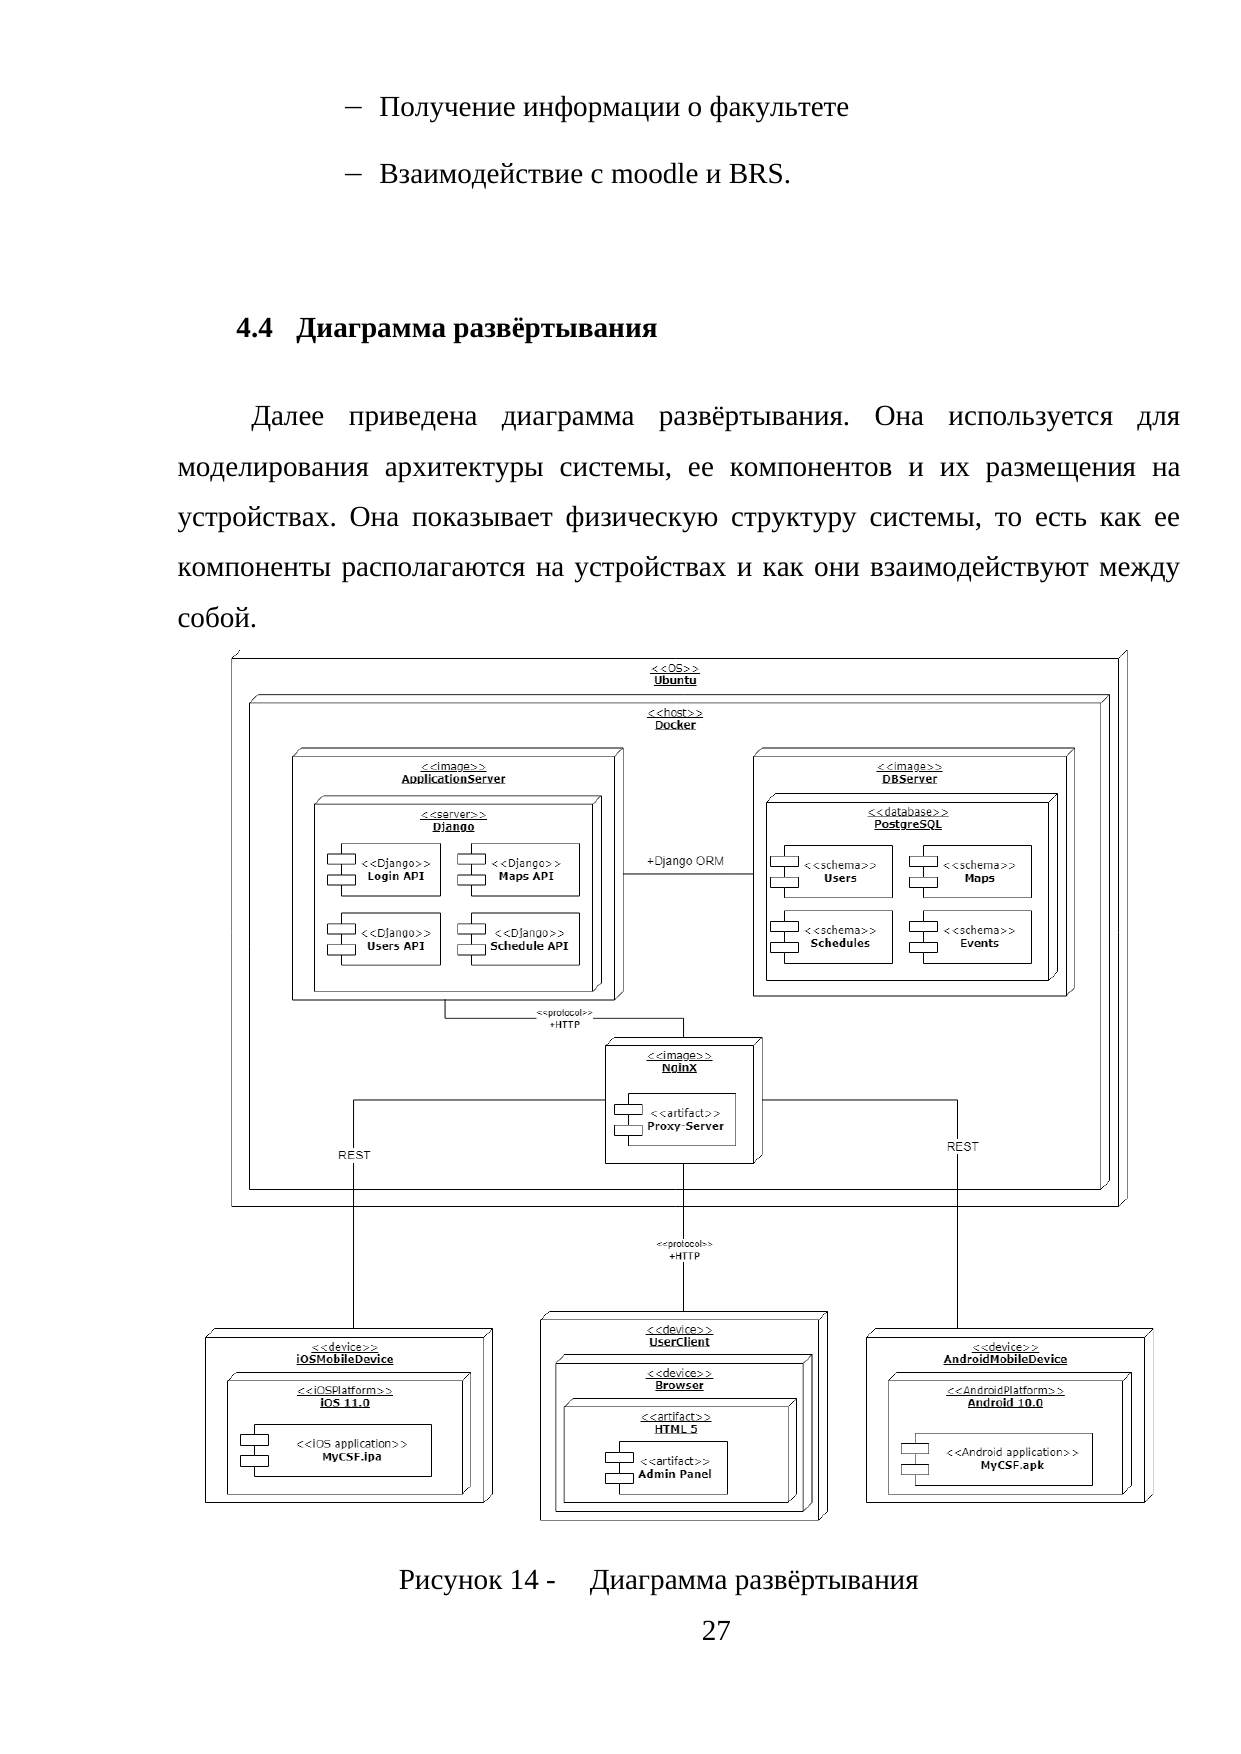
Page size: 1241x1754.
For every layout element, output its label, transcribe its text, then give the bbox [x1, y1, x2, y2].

text Далее приведена диаграмма развёртывания. Она используется для моделирования архитектуры системы, ее компонентов и их размещения на устройствах. Она показывает физическую структуру системы, то есть как ее компоненты располагаются на устройствах и как они взаимодействуют между собой. [177, 398, 1181, 633]
text Взаимодействие с moodle и BRS. [342, 156, 1181, 189]
text Диаграмма развёртывания [215, 1562, 1181, 1596]
subtitle Диаграмма развёртывания [236, 311, 1181, 344]
text Получение информации о факультете [342, 89, 1181, 122]
picture [205, 650, 1154, 1521]
